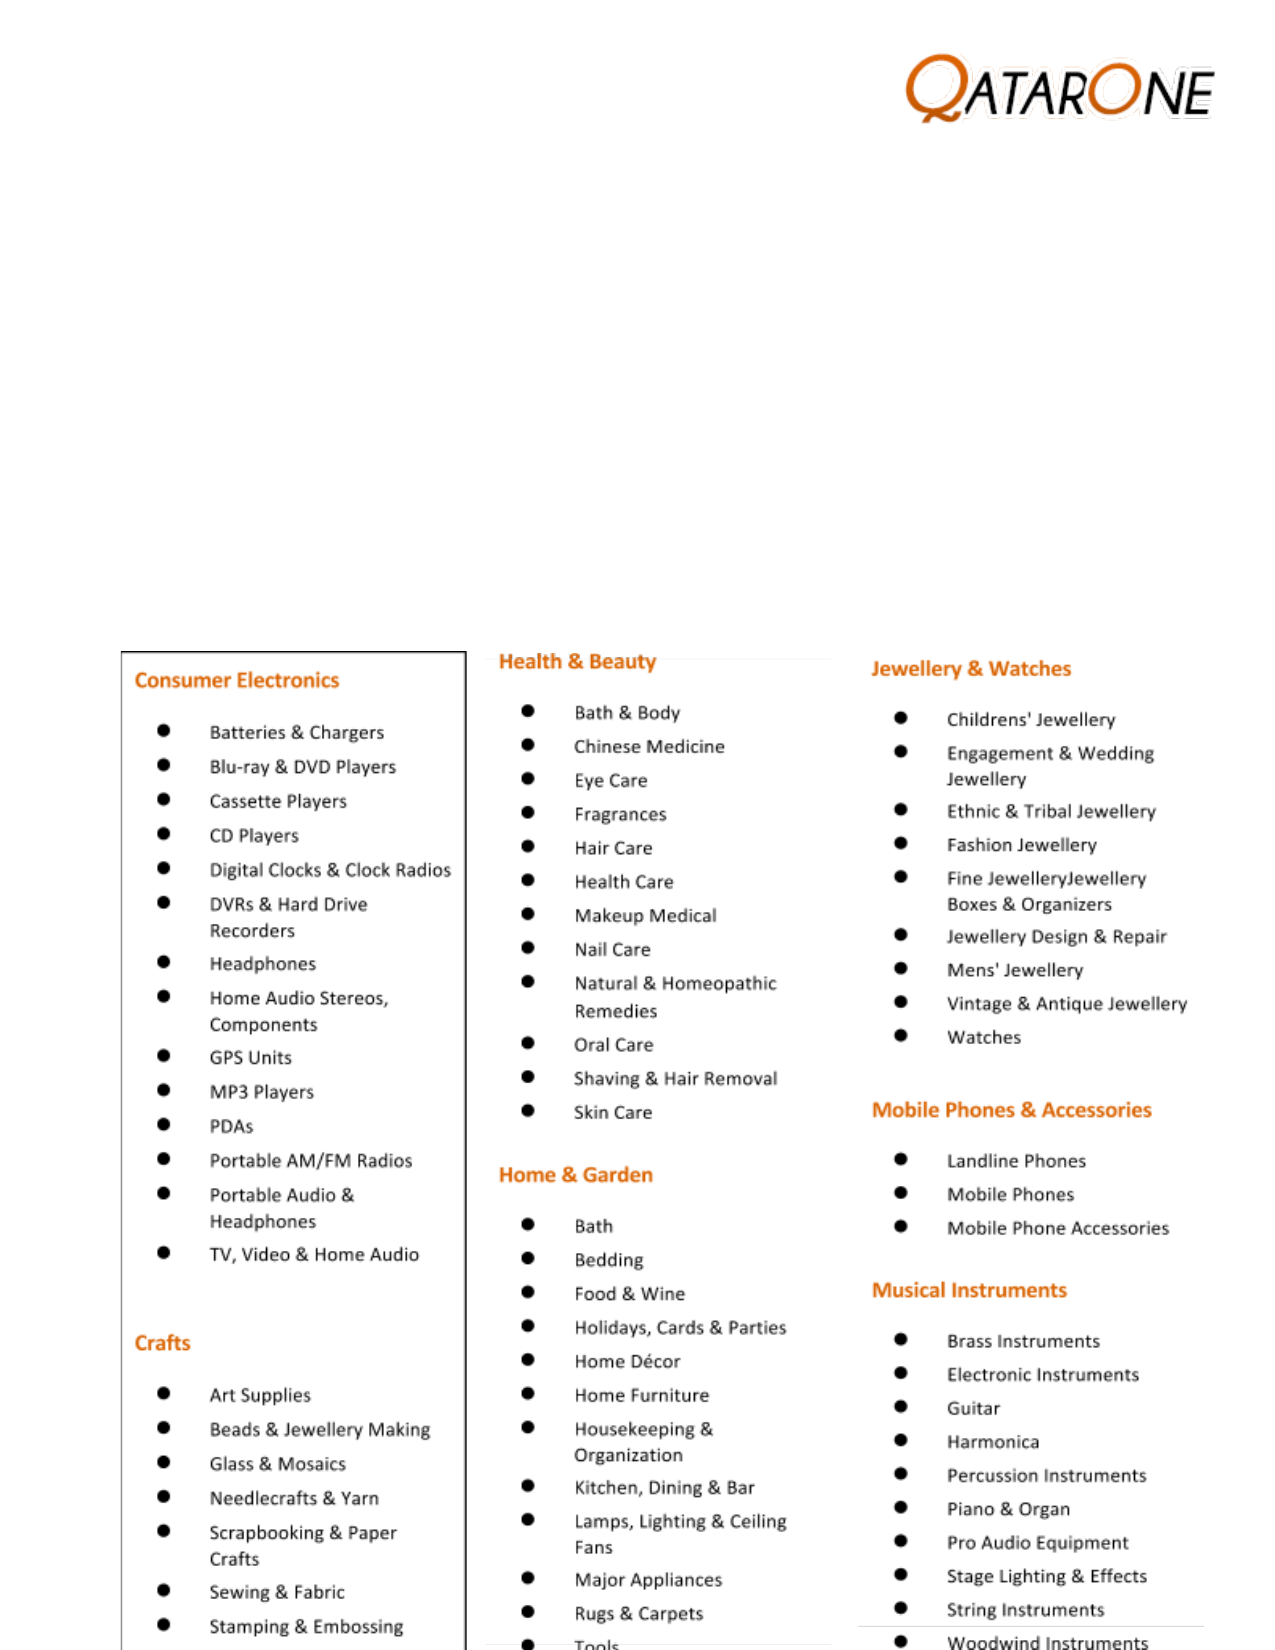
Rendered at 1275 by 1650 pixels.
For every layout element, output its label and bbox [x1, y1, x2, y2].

picture [120, 651, 467, 1650]
picture [485, 653, 832, 1650]
picture [875, 43, 1250, 131]
picture [858, 651, 1205, 1650]
